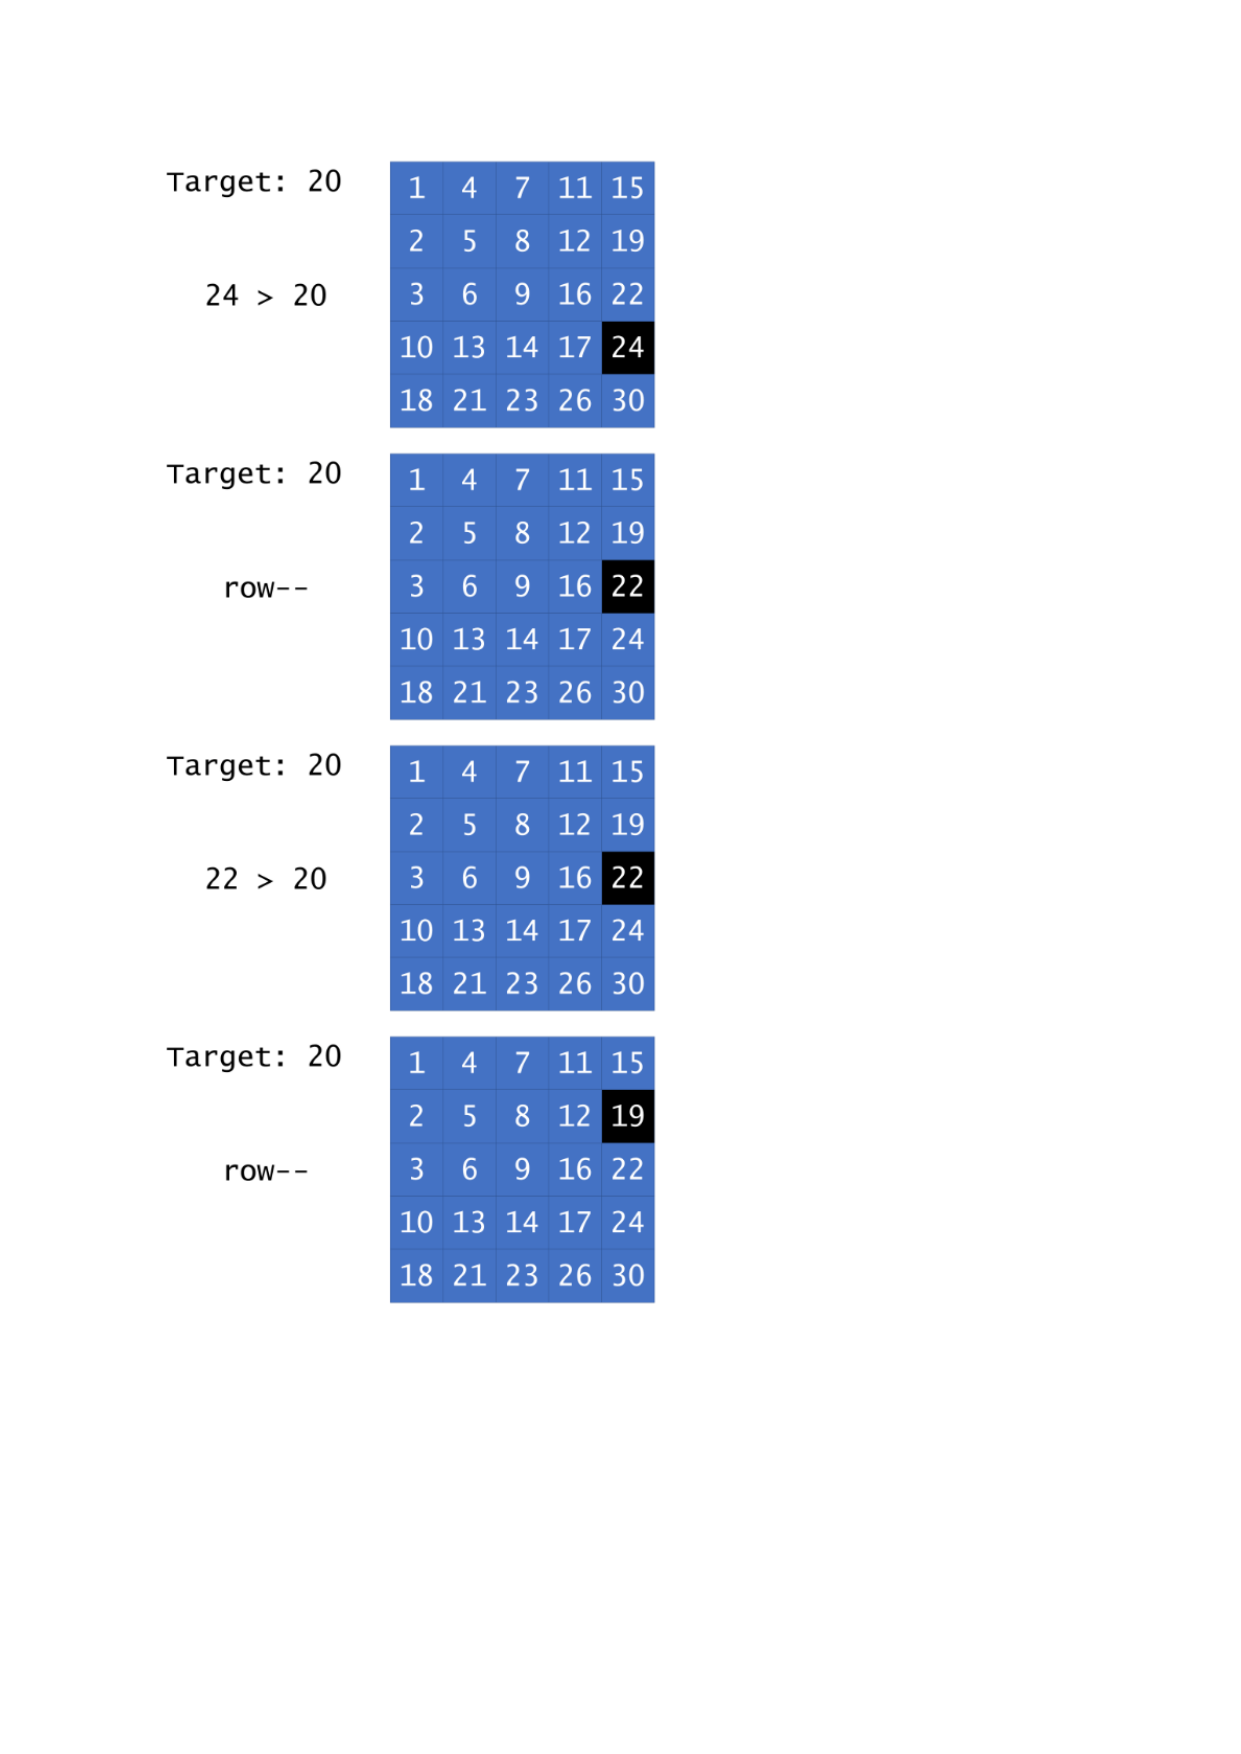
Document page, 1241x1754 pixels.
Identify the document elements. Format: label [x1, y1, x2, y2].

picture [150, 150, 670, 1317]
